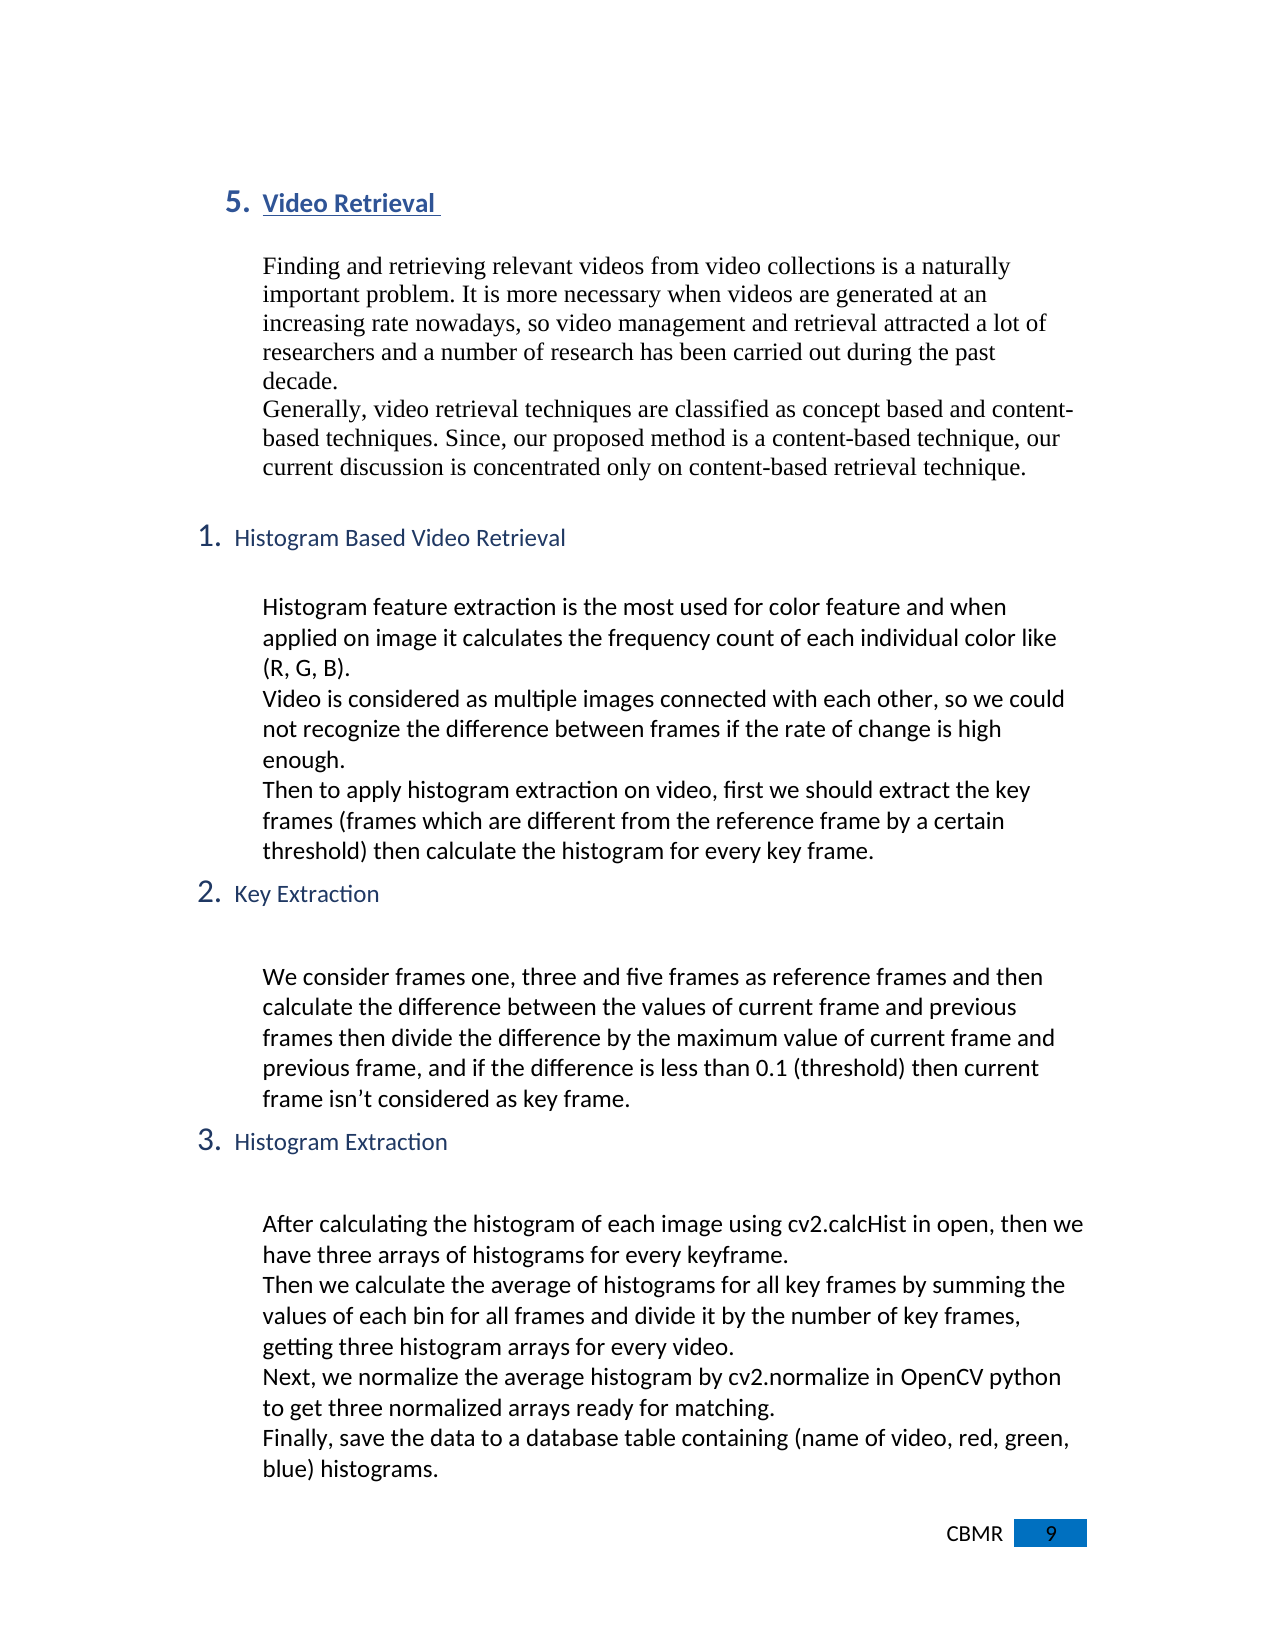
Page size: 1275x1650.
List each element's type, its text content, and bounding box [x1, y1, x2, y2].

text We consider frames one, three and five frames as reference frames and then calculate the difference between the values of current frame and previous frames then divide the difference by the maximum value of current frame and previous frame, and if the difference is less than 0.1 (threshold) then current frame isn’t considered as key frame. [262, 961, 1087, 1113]
text Next, we normalize the average histogram by cv2.normalize in OpenCV python to get three normalized arrays ready for matching. [262, 1361, 1087, 1422]
subtitle Histogram Based Video Retrieval [197, 514, 1087, 554]
subtitle Histogram Extraction [197, 1118, 1087, 1158]
text Video is considered as multiple images connected with each other, so we could not recognize the difference between frames if the rate of change is high enough. [262, 683, 1087, 774]
text After calculating the histogram of each image using cv2.calcHist in open, then we have three arrays of histograms for every keyframe. [262, 1208, 1087, 1269]
text Then we calculate the average of histograms for all key frames by summing the values of each bin for all frames and divide it by the number of key frames, getting three histogram arrays for every video. [262, 1269, 1087, 1361]
subtitle Video Retrieval [225, 181, 1087, 221]
text Then to apply histogram extraction on video, first we should extract the key frames (frames which are different from the reference frame by a certain threshold) then calculate the histogram for every key frame. [262, 774, 1087, 866]
text Histogram feature extraction is the most used for color feature and when applied on image it calculates the frequency count of each individual color like (R, G, B). [262, 591, 1087, 683]
text Finally, save the data to a database table containing (name of video, red, green, blue) histograms. [262, 1422, 1087, 1483]
text Finding and retrieving relevant videos from video collections is a naturally important problem. It is more necessary when videos are generated at an increasing rate nowadays, so video management and retrieval attracted a lot of researchers and a number of research has been carried out during the past decade. [262, 251, 1087, 394]
text Generally, video retrieval techniques are classified as concept based and content-based techniques. Since, our proposed method is a content-based technique, our current discussion is concentrated only on content-based retrieval technique. [262, 394, 1087, 481]
subtitle Key Extraction [197, 870, 1087, 911]
